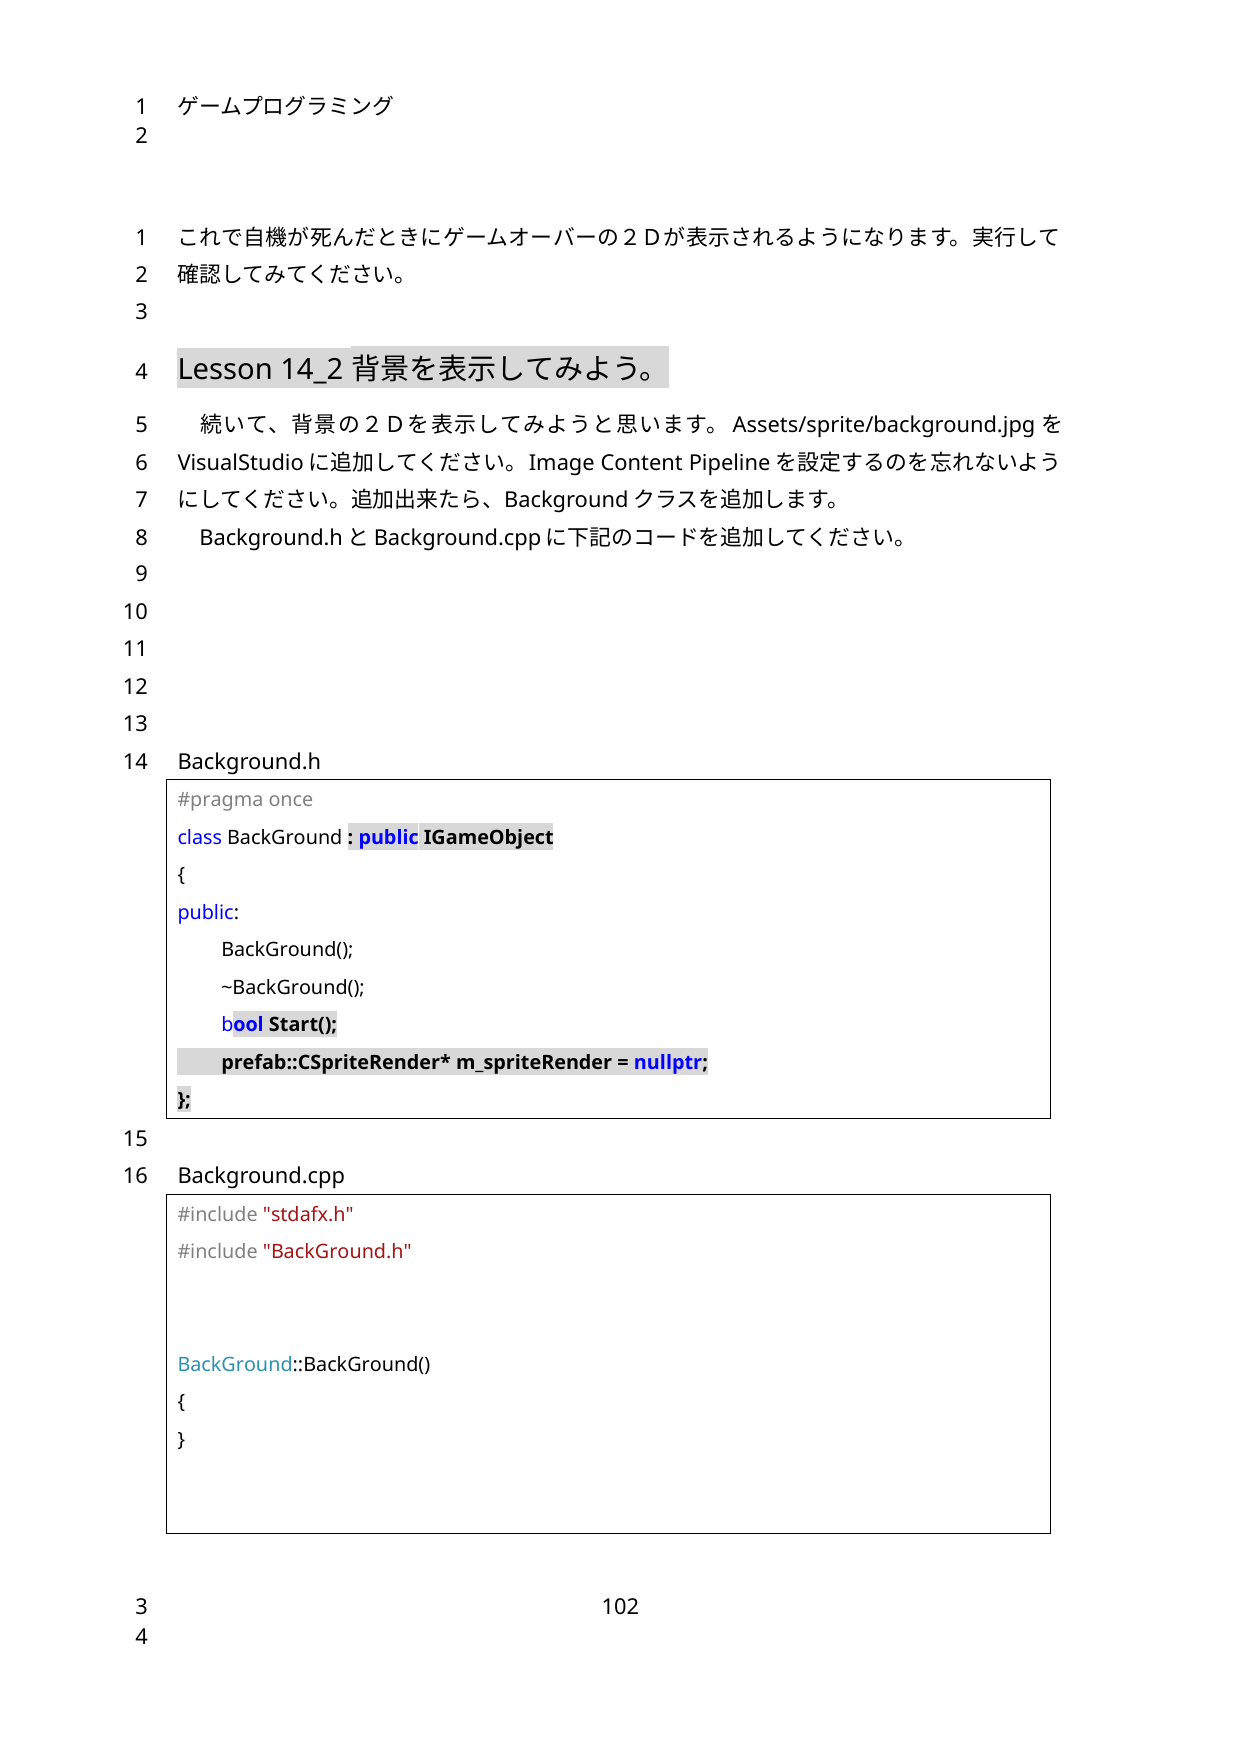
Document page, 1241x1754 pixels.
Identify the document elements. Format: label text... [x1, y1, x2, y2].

text これで自機が死んだときにゲームオーバーの２Ｄが表示されるようになります。実行して確認してみてください。 [177, 217, 1063, 292]
text 続いて、背景の２Ｄを表示してみようと思います。Assets/sprite/background.jpgをVisualStudioに追加してください。Image Content Pipelineを設定するのを忘れないようにしてください。追加出来たら、Backgroundクラスを追加します。 [177, 404, 1063, 517]
text Background.cpp [177, 1156, 1063, 1194]
table_header #pragma once class BackGround : public IGameObject { public: BackGround(); ~BackGround(); bool Start(); prefab::CSpriteRender* m_spriteRender = nullptr; }; [167, 780, 1050, 1118]
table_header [167, 1195, 1050, 1532]
text Background.h [177, 742, 1063, 779]
subtitle Lesson 14_2 背景を表示してみよう。 [177, 329, 1063, 404]
text Background.hとBackground.cppに下記のコードを追加してください。 [177, 517, 1063, 554]
